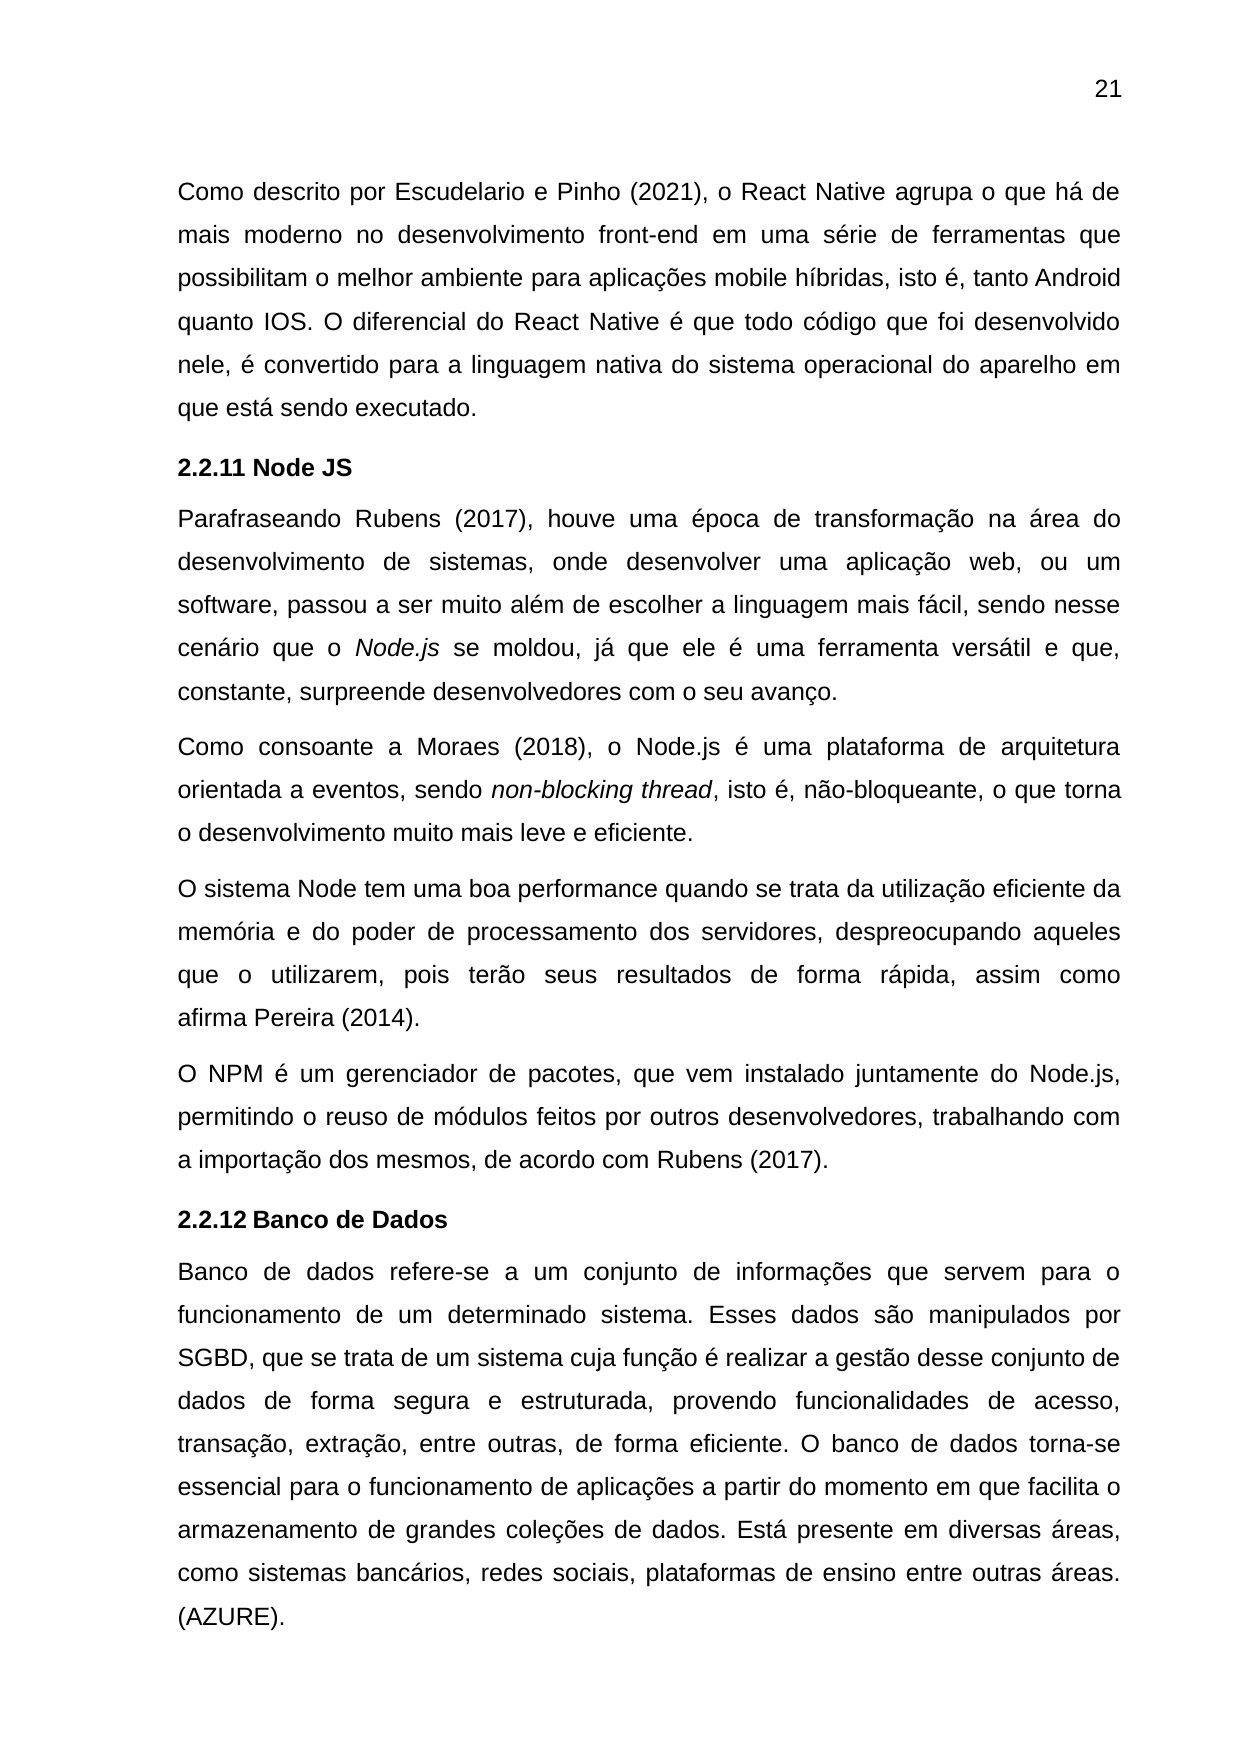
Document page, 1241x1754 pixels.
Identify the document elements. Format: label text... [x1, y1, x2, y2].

text Como descrito por Escudelario e Pinho (2021), o React Native agrupa o que há de mais moderno no desenvolvimento front-end em uma série de ferramentas que possibilitam o melhor ambiente para aplicações mobile híbridas, isto é, tanto Android quanto IOS. O diferencial do React Native é que todo código que foi desenvolvido nele, é convertido para a linguagem nativa do sistema operacional do aparelho em que está sendo executado. [177, 177, 1122, 422]
text O sistema Node tem uma boa performance quando se trata da utilização eficiente da memória e do poder de processamento dos servidores, despreocupando aqueles que o utilizarem, pois terão seus resultados de forma rápida, assim como afirma Pereira (2014). [177, 874, 1122, 1032]
text Parafraseando Rubens (2017), houve uma época de transformação na área do desenvolvimento de sistemas, onde desenvolver uma aplicação web, ou um software, passou a ser muito além de escolher a linguagem mais fácil, sendo nesse cenário que o Node.js se moldou, já que ele é uma ferramenta versátil e que, constante, surpreende desenvolvedores com o seu avanço. [177, 504, 1122, 705]
subtitle Node JS [177, 453, 1122, 481]
text Banco de dados refere-se a um conjunto de informações que servem para o funcionamento de um determinado sistema. Esses dados são manipulados por SGBD, que se trata de um sistema cuja função é realizar a gestão desse conjunto de dados de forma segura e estruturada, provendo funcionalidades de acesso, transação, extração, entre outras, de forma eficiente. O banco de dados torna-se essencial para o funcionamento de aplicações a partir do momento em que facilita o armazenamento de grandes coleções de dados. Está presente em diversas áreas, como sistemas bancários, redes sociais, plataformas de ensino entre outras áreas. (AZURE). [177, 1257, 1122, 1630]
subtitle Banco de Dados [177, 1205, 1122, 1234]
text O NPM é um gerenciador de pacotes, que vem instalado juntamente do Node.js, permitindo o reuso de módulos feitos por outros desenvolvedores, trabalhando com a importação dos mesmos, de acordo com Rubens (2017). [177, 1059, 1122, 1174]
text Como consoante a Moraes (2018), o Node.js é uma plataforma de arquitetura orientada a eventos, sendo non-blocking thread, isto é, não-bloqueante, o que torna o desenvolvimento muito mais leve e eficiente. [177, 732, 1122, 847]
